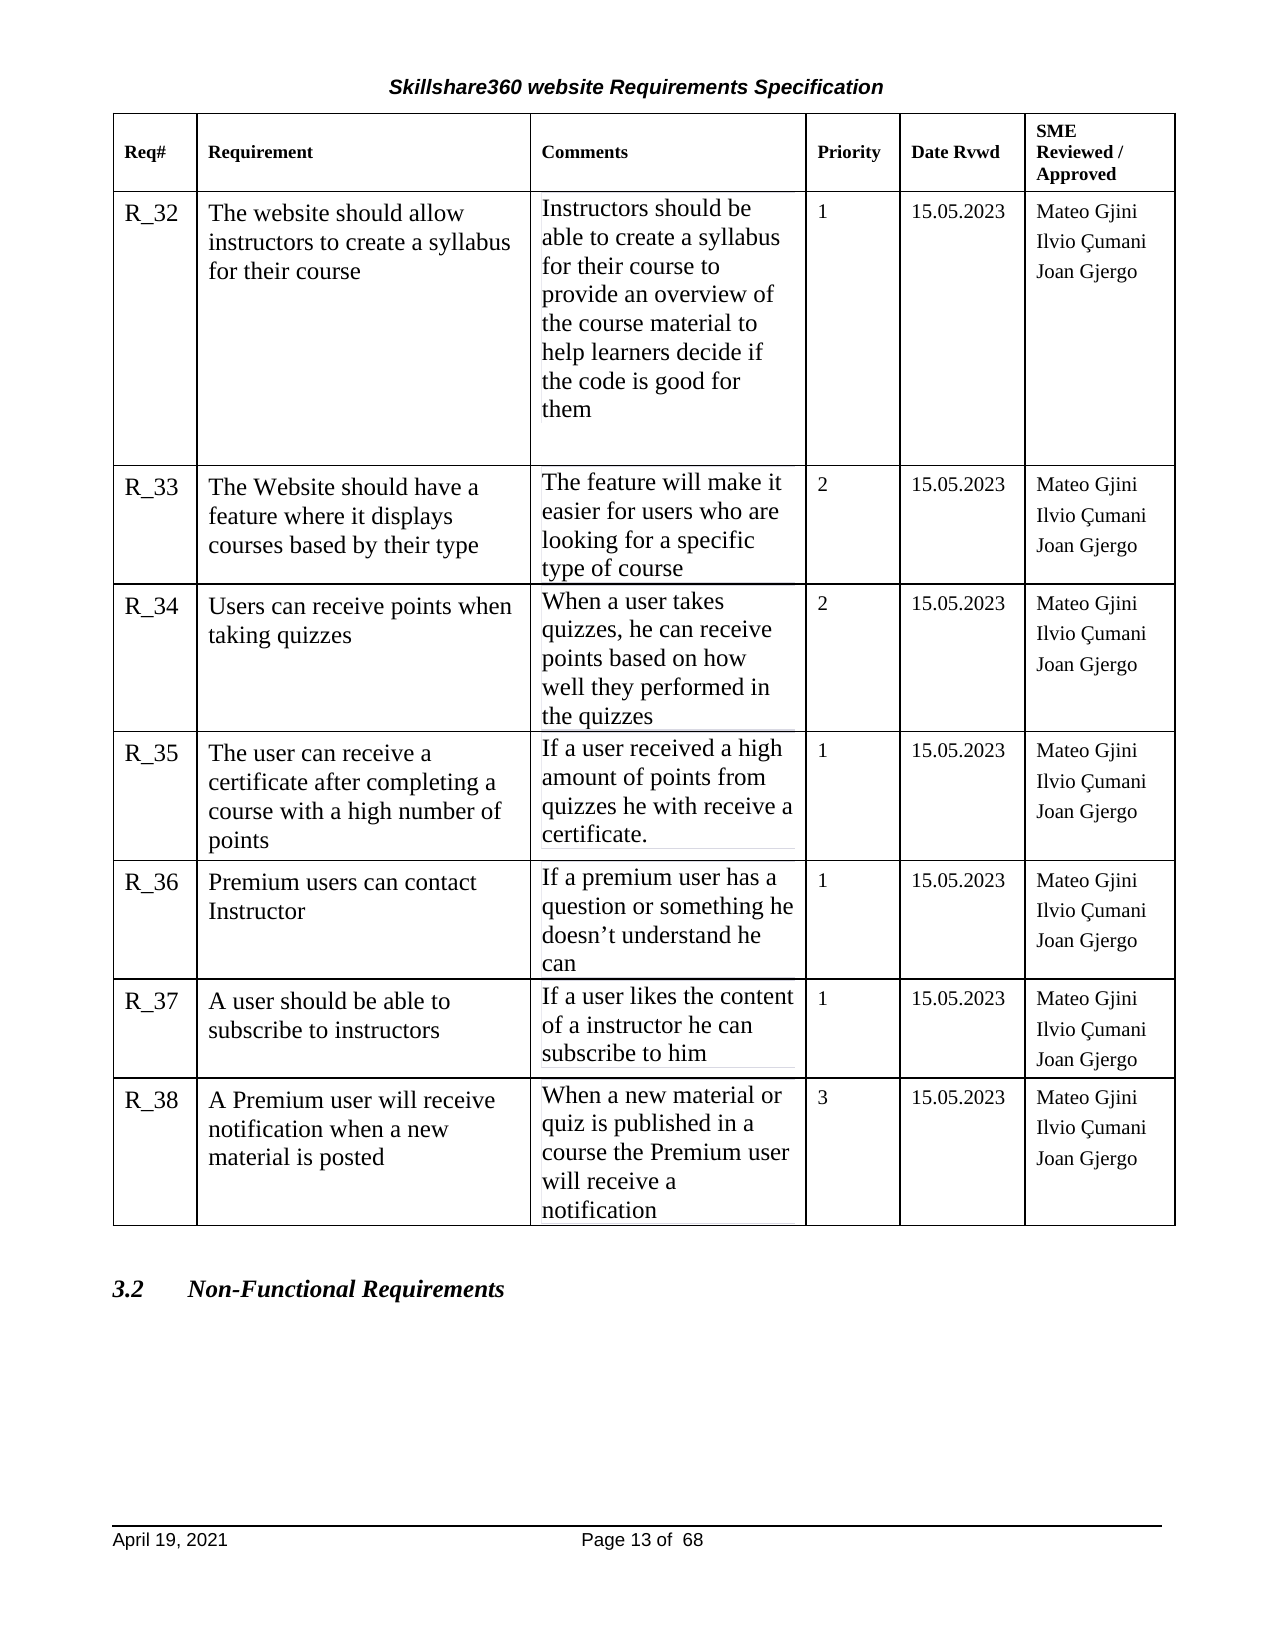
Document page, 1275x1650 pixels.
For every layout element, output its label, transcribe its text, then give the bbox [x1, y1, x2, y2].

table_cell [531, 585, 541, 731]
table_cell R_37 [114, 980, 196, 1077]
table_cell If a premium user has a question or something he doesn’t understand he can [542, 861, 805, 978]
table_cell Mateo Gjini Ilvio Çumani Joan Gjergo [1026, 980, 1174, 1077]
table_cell The website should allow instructors to create a syllabus for their course [198, 192, 530, 464]
table_cell When a new material or quiz is published in a course the Premium user will receive a notification [542, 1079, 805, 1224]
table_cell Mateo Gjini Ilvio Çumani Joan Gjergo [1026, 585, 1174, 731]
table_cell R_32 [114, 192, 196, 464]
subtitle Non-Functional Requirements [112, 1274, 1162, 1303]
table_cell 15.05.2023 [901, 466, 1024, 583]
table_cell A user should be able to subscribe to instructors [198, 980, 530, 1077]
table_cell 15.05.2023 [901, 861, 1024, 978]
table_cell 15.05.2023 [901, 732, 1024, 860]
table_header Comments [531, 114, 805, 191]
table_cell A Premium user will receive notification when a new material is posted [198, 1079, 530, 1224]
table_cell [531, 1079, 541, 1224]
table_cell The feature will make it easier for users who are looking for a specific type of course [542, 466, 805, 583]
table_cell 2 [807, 585, 899, 731]
table_cell 3 [807, 1079, 899, 1224]
table_cell When a user takes quizzes, he can receive points based on how well they performed in the quizzes [542, 585, 805, 731]
table_cell 1 [807, 732, 899, 860]
table_cell 1 [807, 861, 899, 978]
table_cell R_34 [114, 585, 196, 731]
table_cell Mateo Gjini Ilvio Çumani Joan Gjergo [1026, 192, 1174, 464]
table_cell R_38 [114, 1079, 196, 1224]
table_cell 15.05.2023 [901, 192, 1024, 464]
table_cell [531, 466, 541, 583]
table_cell Mateo Gjini Ilvio Çumani Joan Gjergo [1026, 466, 1174, 583]
table_cell 15.05.2023 [901, 585, 1024, 731]
table_cell R_33 [114, 466, 196, 583]
table_header Priority [807, 114, 899, 191]
table_cell Premium users can contact Instructor [198, 861, 530, 978]
table_cell Mateo Gjini Ilvio Çumani Joan Gjergo [1026, 1079, 1174, 1224]
table_cell 2 [807, 466, 899, 583]
table_cell Mateo Gjini Ilvio Çumani Joan Gjergo [1026, 732, 1174, 860]
table_cell If a user received a high amount of points from quizzes he with receive a certificate. [531, 732, 805, 860]
table_cell 15.05.2023 [901, 980, 1024, 1077]
table_cell R_35 [114, 732, 196, 860]
table_cell 15.05.2023 [901, 1079, 1024, 1224]
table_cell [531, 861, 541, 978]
table_header Req# [114, 114, 196, 191]
table_header Date Rvwd [901, 114, 1024, 191]
table_cell 1 [807, 192, 899, 464]
table_header Requirement [198, 114, 530, 191]
table_cell If a user likes the content of a instructor he can subscribe to him [531, 980, 805, 1077]
table_header SME Reviewed / Approved [1026, 114, 1174, 191]
table_cell Instructors should be able to create a syllabus for their course to provide an overview of the course material to help learners decide if the code is good for them [531, 192, 805, 464]
table_cell Users can receive points when taking quizzes [198, 585, 530, 731]
table_cell R_36 [114, 861, 196, 978]
table_cell Mateo Gjini Ilvio Çumani Joan Gjergo [1026, 861, 1174, 978]
table_cell The Website should have a feature where it displays courses based by their type [198, 466, 530, 583]
table_cell The user can receive a certificate after completing a course with a high number of points [198, 732, 530, 860]
table_cell 1 [807, 980, 899, 1077]
